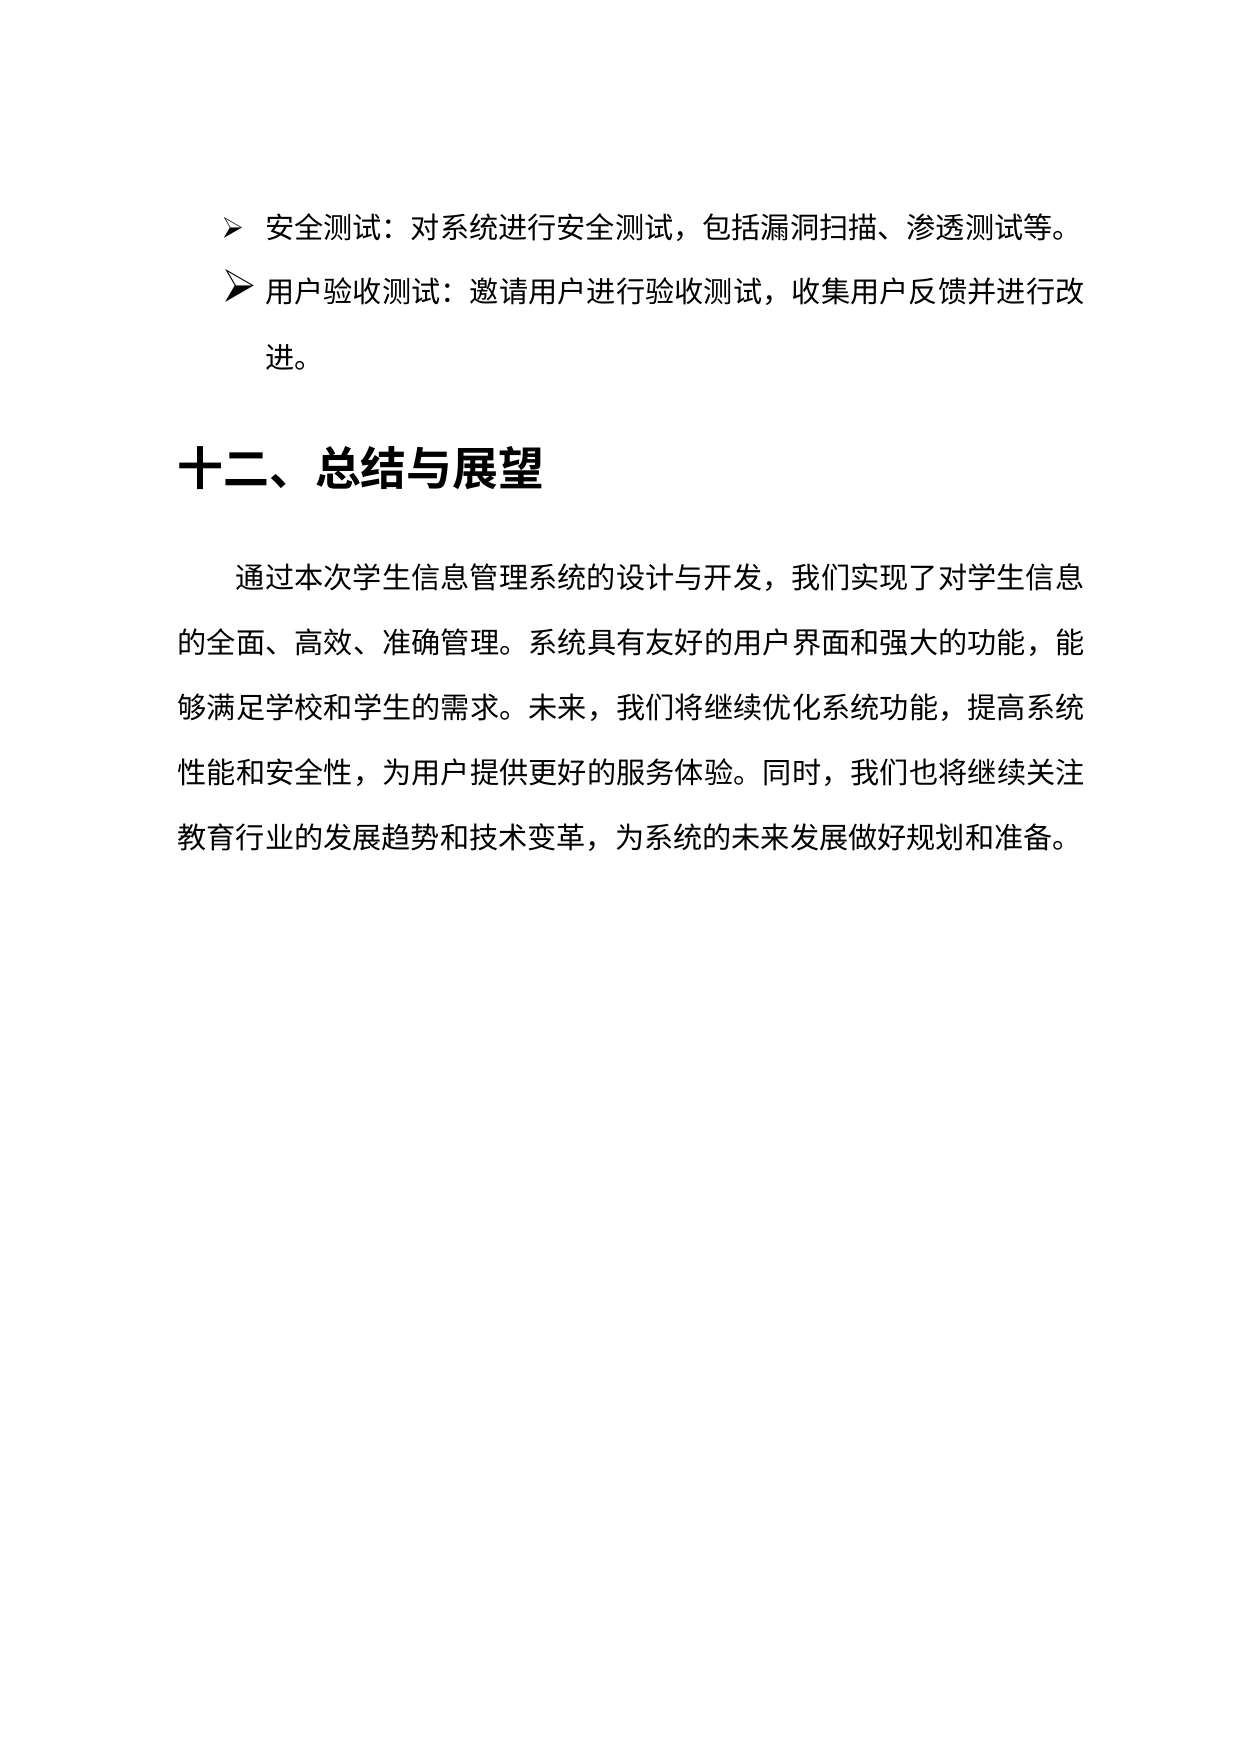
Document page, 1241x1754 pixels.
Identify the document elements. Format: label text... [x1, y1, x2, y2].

list 安全测试：对系统进行安全测试，包括漏洞扫描、渗透测试等。 [221, 193, 1087, 258]
list 用户验收测试：邀请用户进行验收测试，收集用户反馈并进行改进。 [221, 258, 1087, 388]
list 通过本次学生信息管理系统的设计与开发，我们实现了对学生信息的全面、高效、准确管理。系统具有友好的用户界面和强大的功能，能够满足学校和学生的需求。未来，我们将继续优化系统功能，提高系统性能和安全性，为用户提供更好的服务体验。同时，我们也将继续关注教育行业的发展趋势和技术变革，为系统的未来发展做好规划和准备。 [177, 544, 1087, 869]
list 十二、总结与展望 [177, 417, 1087, 514]
